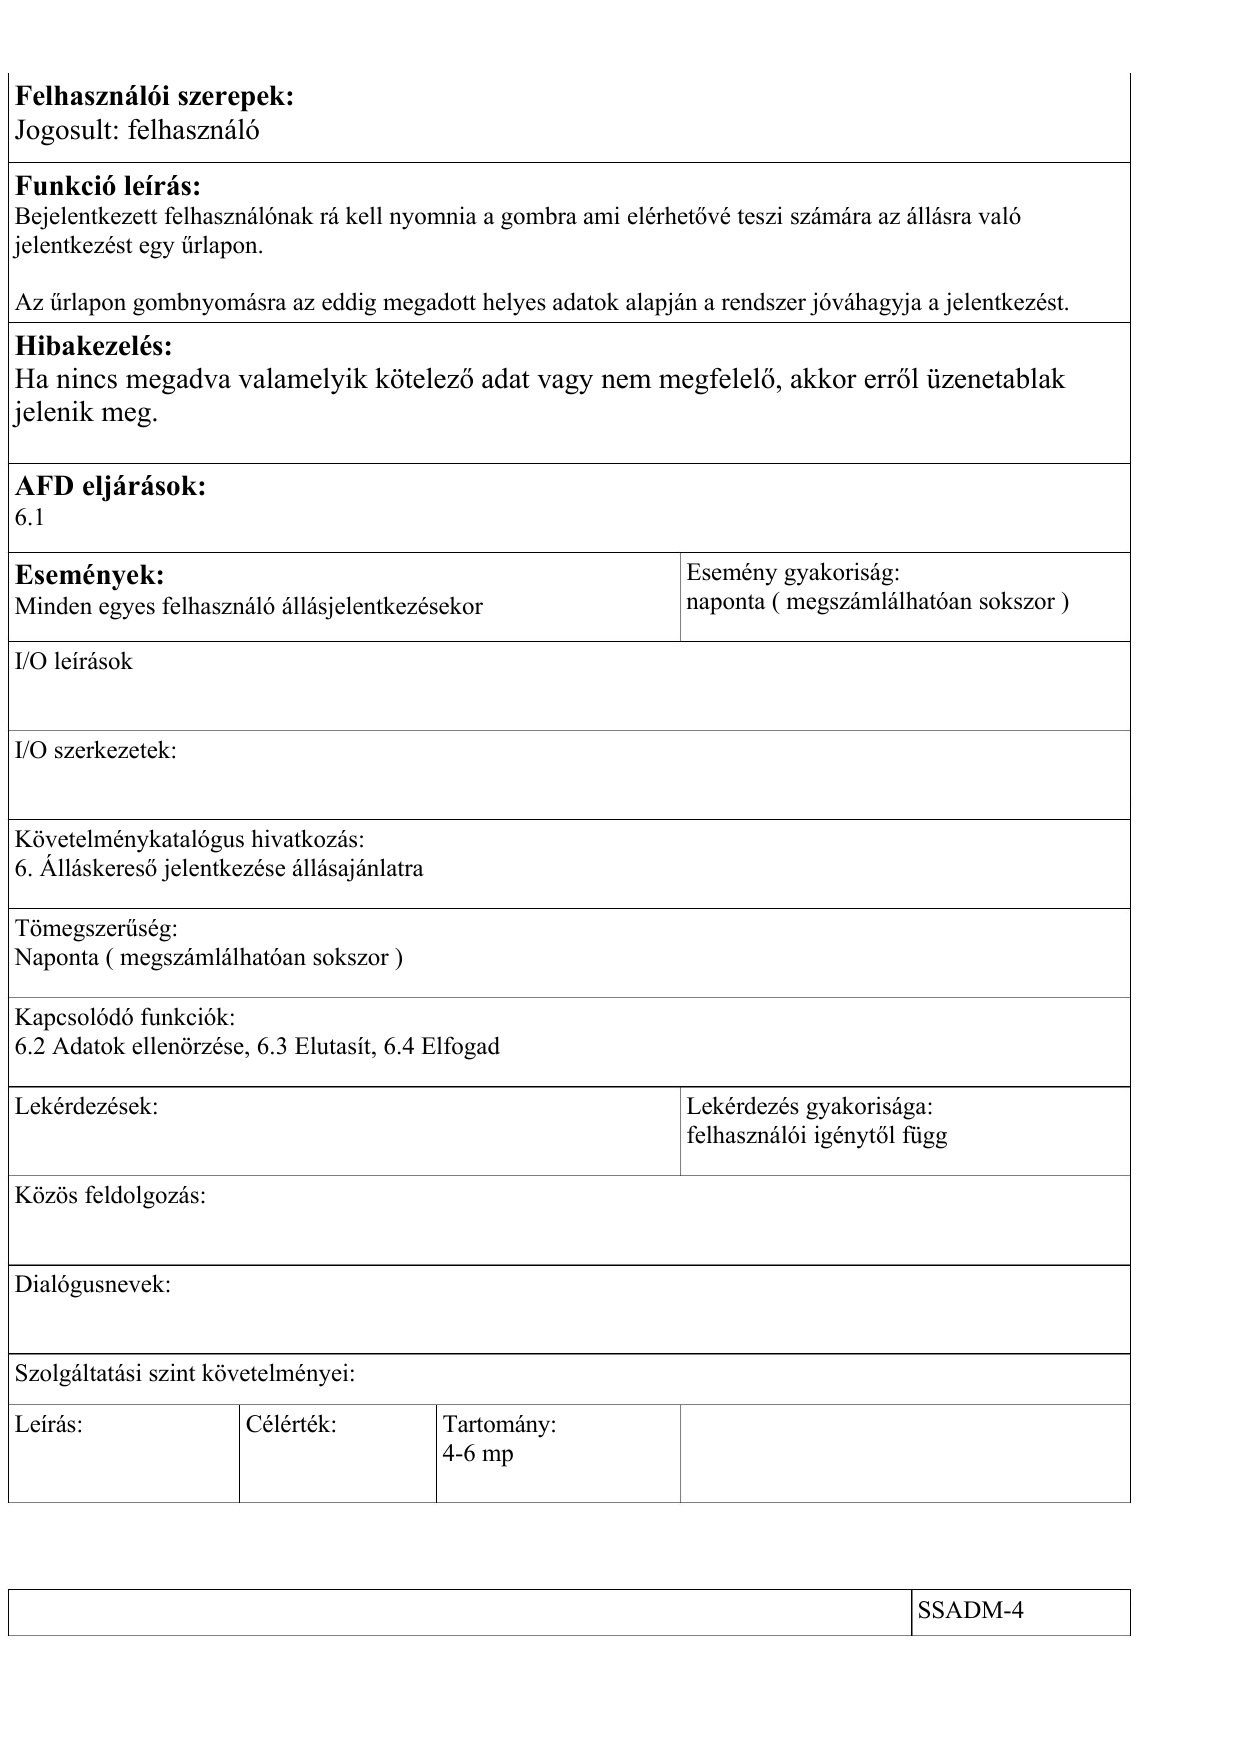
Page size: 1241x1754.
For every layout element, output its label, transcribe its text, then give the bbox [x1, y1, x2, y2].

text Az űrlapon gombnyomásra az eddig megadott helyes adatok alapján a rendszer jóváhagyja a jelentkezést. [14, 288, 1093, 316]
text Felhasználói szerepek: [14, 80, 320, 112]
text Hibakezelés: [14, 329, 198, 361]
text SSADM-4 [917, 1596, 1049, 1624]
text Követelménykatalógus hivatkozás: [14, 825, 389, 853]
text Kapcsolódó funkciók: [14, 1003, 260, 1031]
text . Álláskereső jelentkezése állásajánlatra [27, 854, 448, 882]
text Tömegszerűség: [14, 914, 428, 942]
text Dialógusnevek: [14, 1270, 231, 1298]
text Közös feldolgozás: [14, 1181, 231, 1209]
text Minden egyes felhasználó állásjelentkezésekor [14, 592, 507, 620]
text Esemény gyakoriság: [686, 558, 1094, 586]
text Leírás: [14, 1410, 109, 1438]
text Lekérdezés gyakorisága: [686, 1092, 972, 1120]
text Bejelentkezett felhasználónak rá kell nyomnia a gombra ami elérhetővé teszi számára az állásra való [14, 202, 1044, 230]
text Ha nincs megadva valamelyik kötelező adat vagy nem megfelelő, akkor erről üzenetablak [14, 362, 1088, 395]
text jelentkezést egy űrlapon. [14, 231, 1044, 259]
text naponta ( megszámlálhatóan sokszor ) [686, 587, 1094, 615]
text Események: [14, 559, 507, 591]
text Naponta ( megszámlálhatóan sokszor ) [14, 943, 428, 971]
picture [6, 1586, 1133, 1638]
text Jogosult: felhasználó [14, 113, 320, 146]
text Funkció leírás: [14, 169, 227, 201]
text .2 Adatok ellenörzése, 6.3 Elutasít, 6.4 Elfogad [27, 1032, 523, 1060]
text felhasználói igénytől függ [686, 1121, 972, 1149]
text 6 [14, 1032, 27, 1060]
text AFD eljárások: [14, 470, 231, 502]
text .1 [27, 503, 71, 531]
text I/O leírások [14, 648, 158, 675]
text Lekérdezések: [14, 1092, 184, 1120]
text 6 [14, 503, 27, 531]
text 4-6 mp [442, 1439, 584, 1467]
text I/O szerkezetek: [14, 736, 202, 764]
text Célérték: [246, 1410, 362, 1438]
text Tartomány: [442, 1410, 584, 1438]
picture [6, 71, 1133, 1505]
text 6 [14, 854, 27, 882]
text jelenik meg. [14, 396, 1088, 428]
text Szolgáltatási szint követelményei: [14, 1359, 380, 1387]
